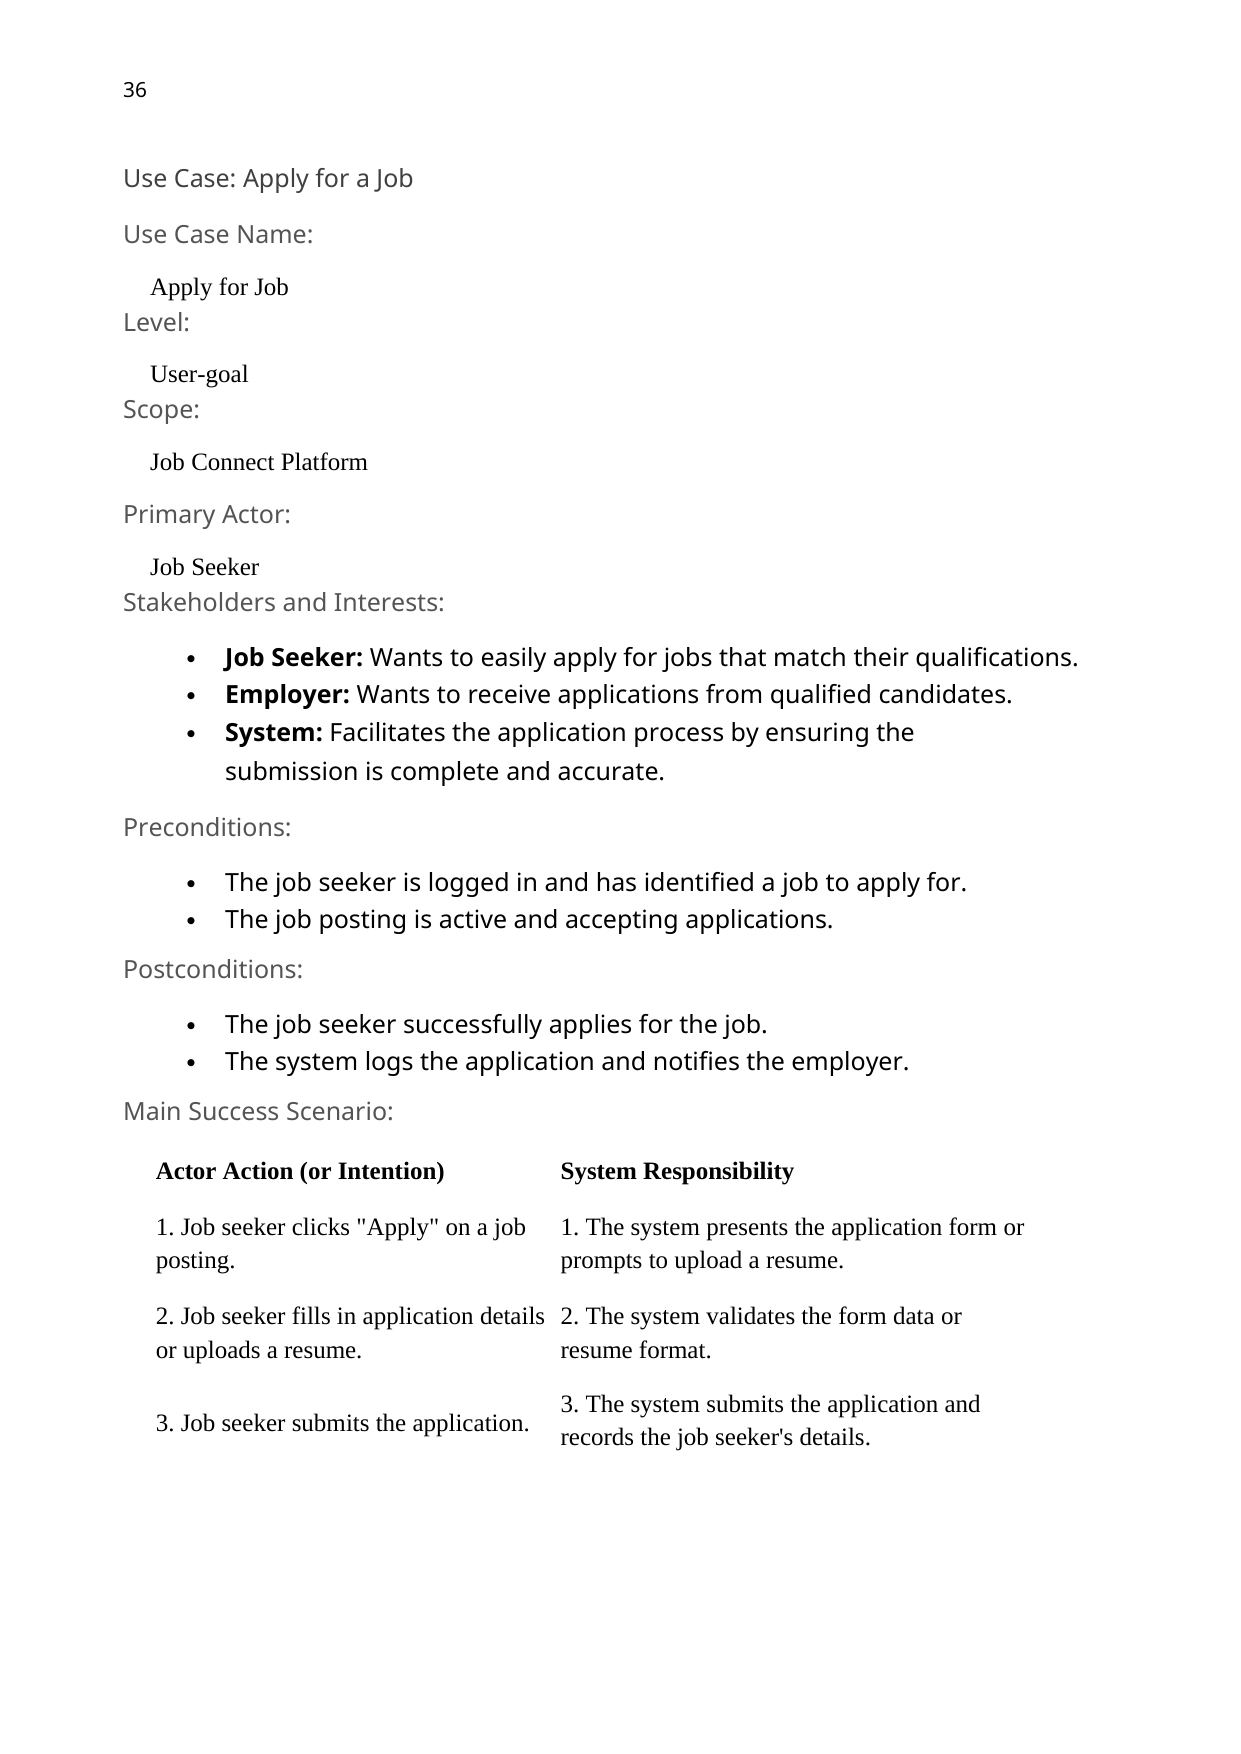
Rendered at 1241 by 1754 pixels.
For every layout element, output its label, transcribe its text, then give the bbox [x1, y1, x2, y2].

text Job Seeker [150, 552, 1117, 581]
list The job seeker is logged in and has identified a job to apply for. [187, 864, 1117, 899]
subtitle Primary Actor: [123, 497, 1117, 531]
list System: Facilitates the application process by ensuring the submission is complete and accurate. [187, 714, 1054, 788]
table_cell 3. The system submits the application and records the job seeker's details. [553, 1378, 1080, 1453]
list Job Seeker: Wants to easily apply for jobs that match their qualifications. [187, 640, 1117, 674]
list The job posting is active and accepting applications. [187, 902, 1117, 936]
table_cell 3. Job seeker submits the application. [135, 1378, 553, 1453]
table_cell 1. The system presents the application form or prompts to upload a resume. [553, 1199, 1080, 1288]
text User-goal [150, 359, 1117, 388]
subtitle Use Case: Apply for a Job [123, 161, 1117, 194]
text Apply for Job [150, 272, 1117, 300]
list Employer: Wants to receive applications from qualified candidates. [187, 677, 1117, 711]
list The job seeker successfully applies for the job. [187, 1007, 1117, 1041]
subtitle Scope: [123, 392, 1117, 426]
table_cell 1. Job seeker clicks "Apply" on a job posting. [135, 1199, 553, 1288]
subtitle Use Case Name: [123, 217, 1117, 251]
subtitle Postconditions: [123, 952, 1117, 986]
subtitle Main Success Scenario: [123, 1094, 1117, 1128]
list The system logs the application and notifies the employer. [187, 1044, 1117, 1078]
table_cell 2. Job seeker fills in application details or uploads a resume. [135, 1288, 553, 1378]
subtitle Level: [123, 304, 1117, 338]
subtitle Preconditions: [123, 810, 1117, 844]
table_header System Responsibility [553, 1157, 1080, 1199]
table_cell 2. The system validates the form data or resume format. [553, 1288, 1080, 1378]
text Job Connect Platform [150, 447, 1117, 476]
table_header Actor Action (or Intention) [135, 1157, 553, 1199]
subtitle Stakeholders and Interests: [123, 585, 1117, 619]
